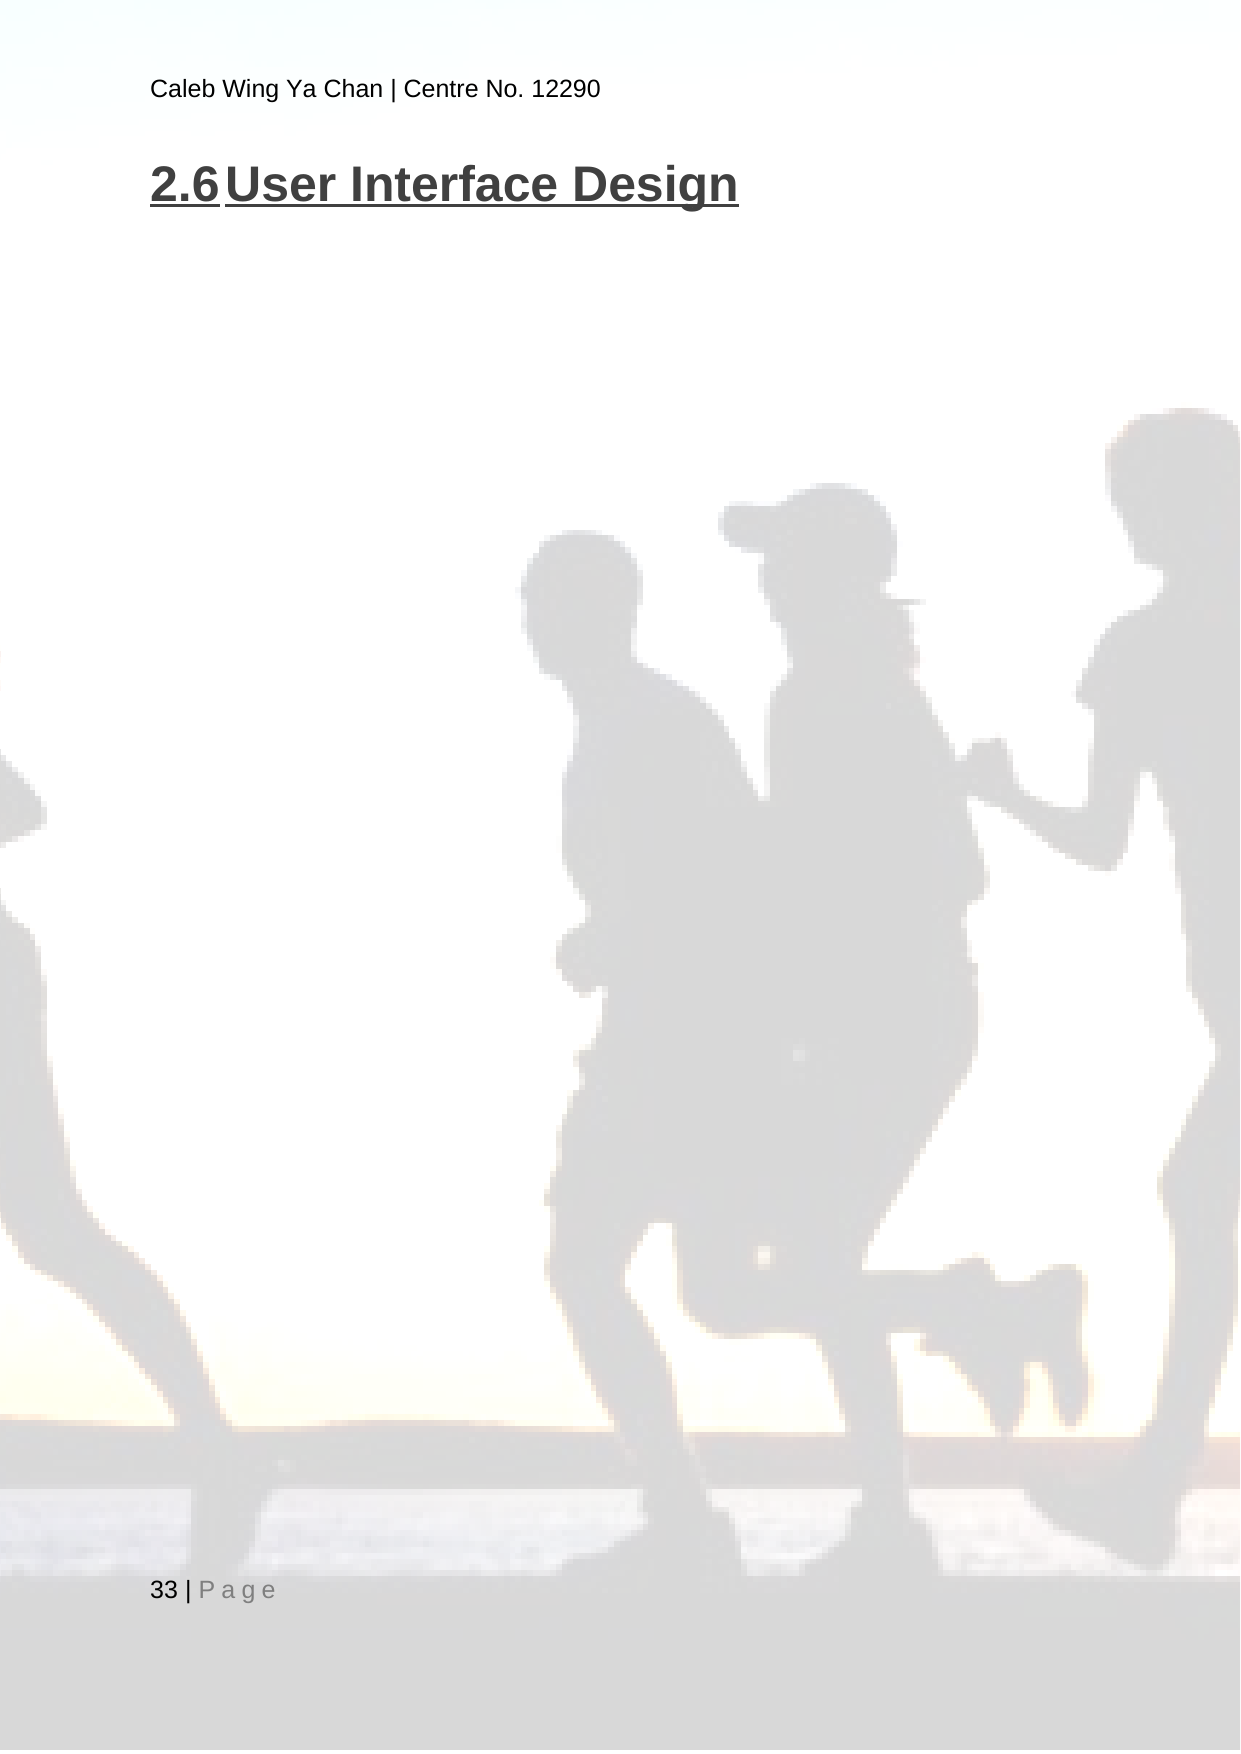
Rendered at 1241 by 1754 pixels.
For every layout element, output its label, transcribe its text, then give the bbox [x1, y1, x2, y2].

subtitle User Interface Design [150, 154, 1090, 212]
